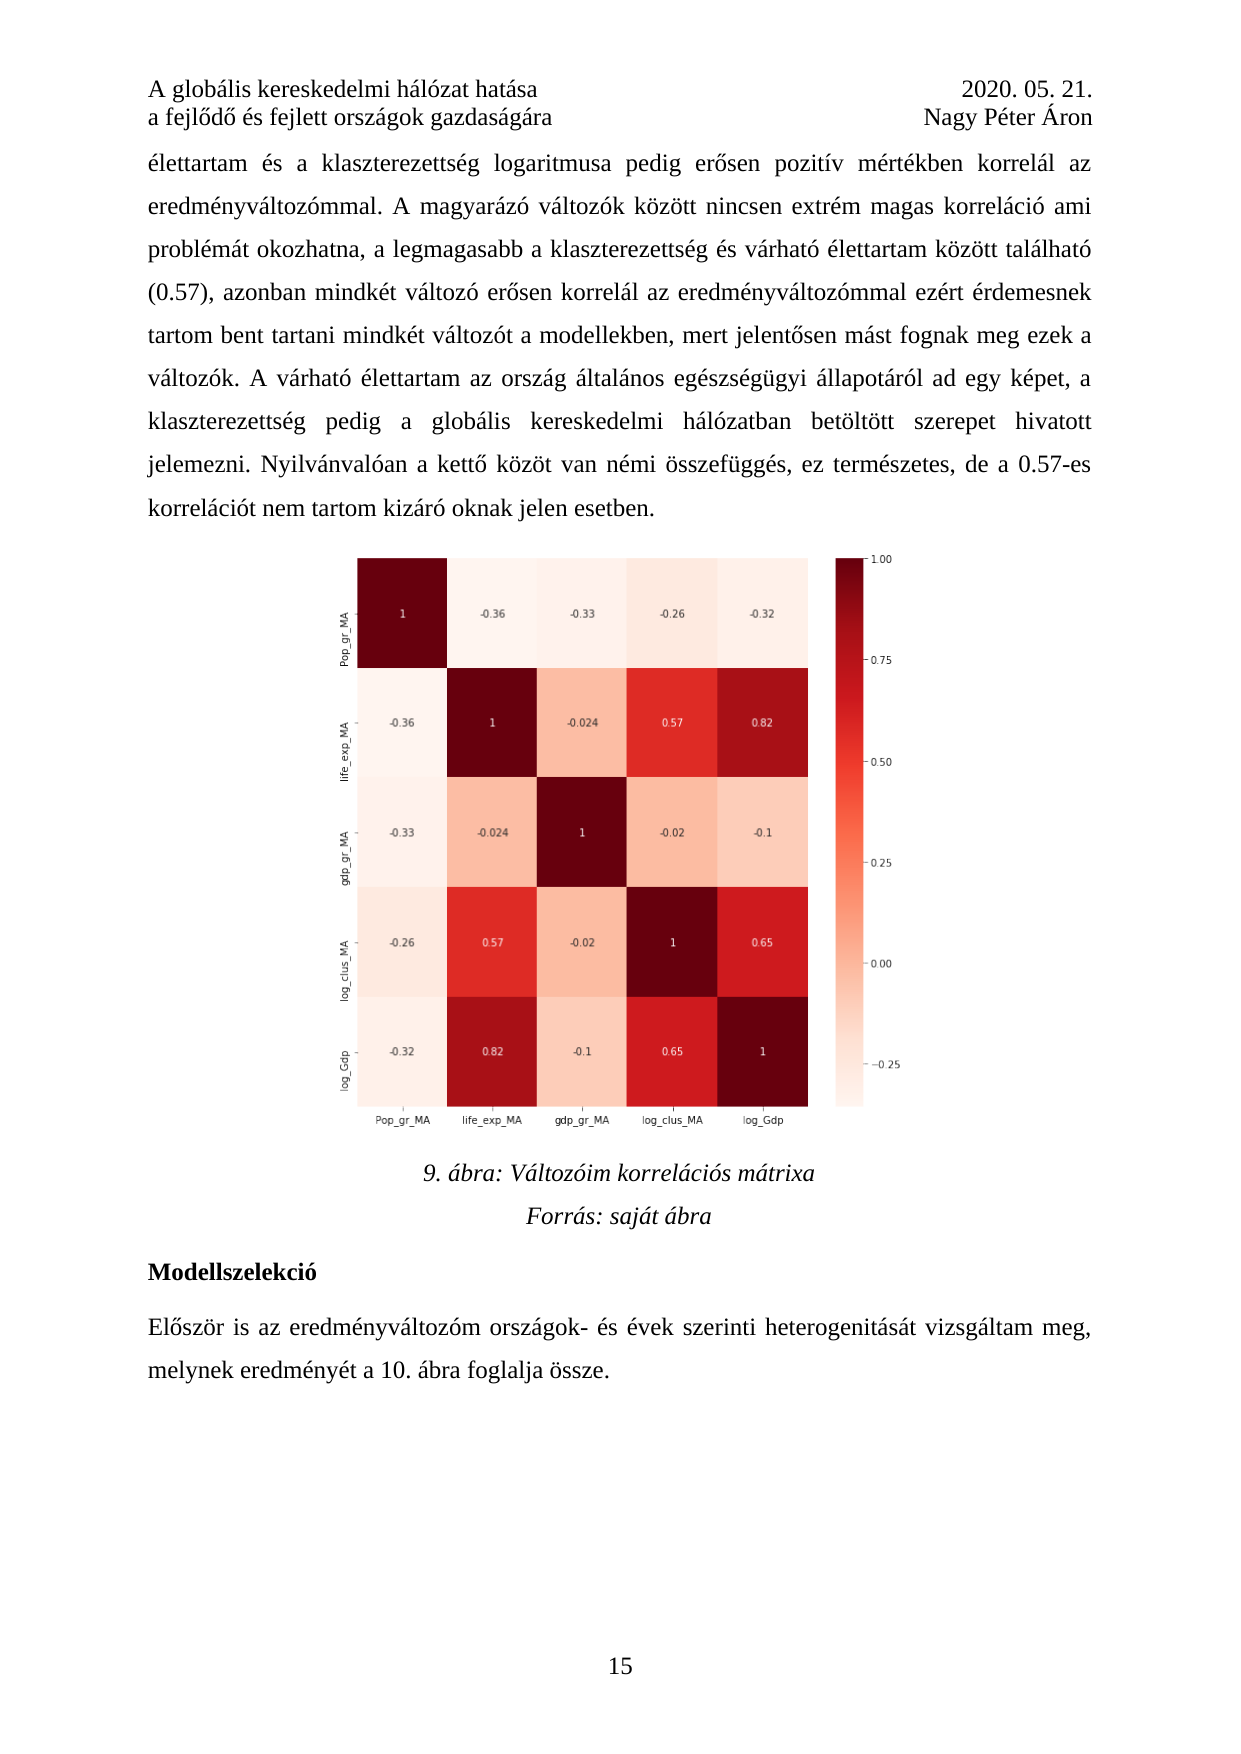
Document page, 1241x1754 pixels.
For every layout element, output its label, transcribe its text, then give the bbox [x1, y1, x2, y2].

picture [332, 548, 908, 1132]
subtitle Modellszelekció [148, 1257, 1093, 1286]
text 9. ábra: Változóim korrelációs mátrixa Forrás: saját ábra [148, 1158, 1093, 1230]
text Először is az eredményváltozóm országok- és évek szerinti heterogenitását vizsgáltam meg, melynek eredményét a 10. ábra foglalja össze. [148, 1312, 1093, 1384]
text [148, 148, 1093, 521]
